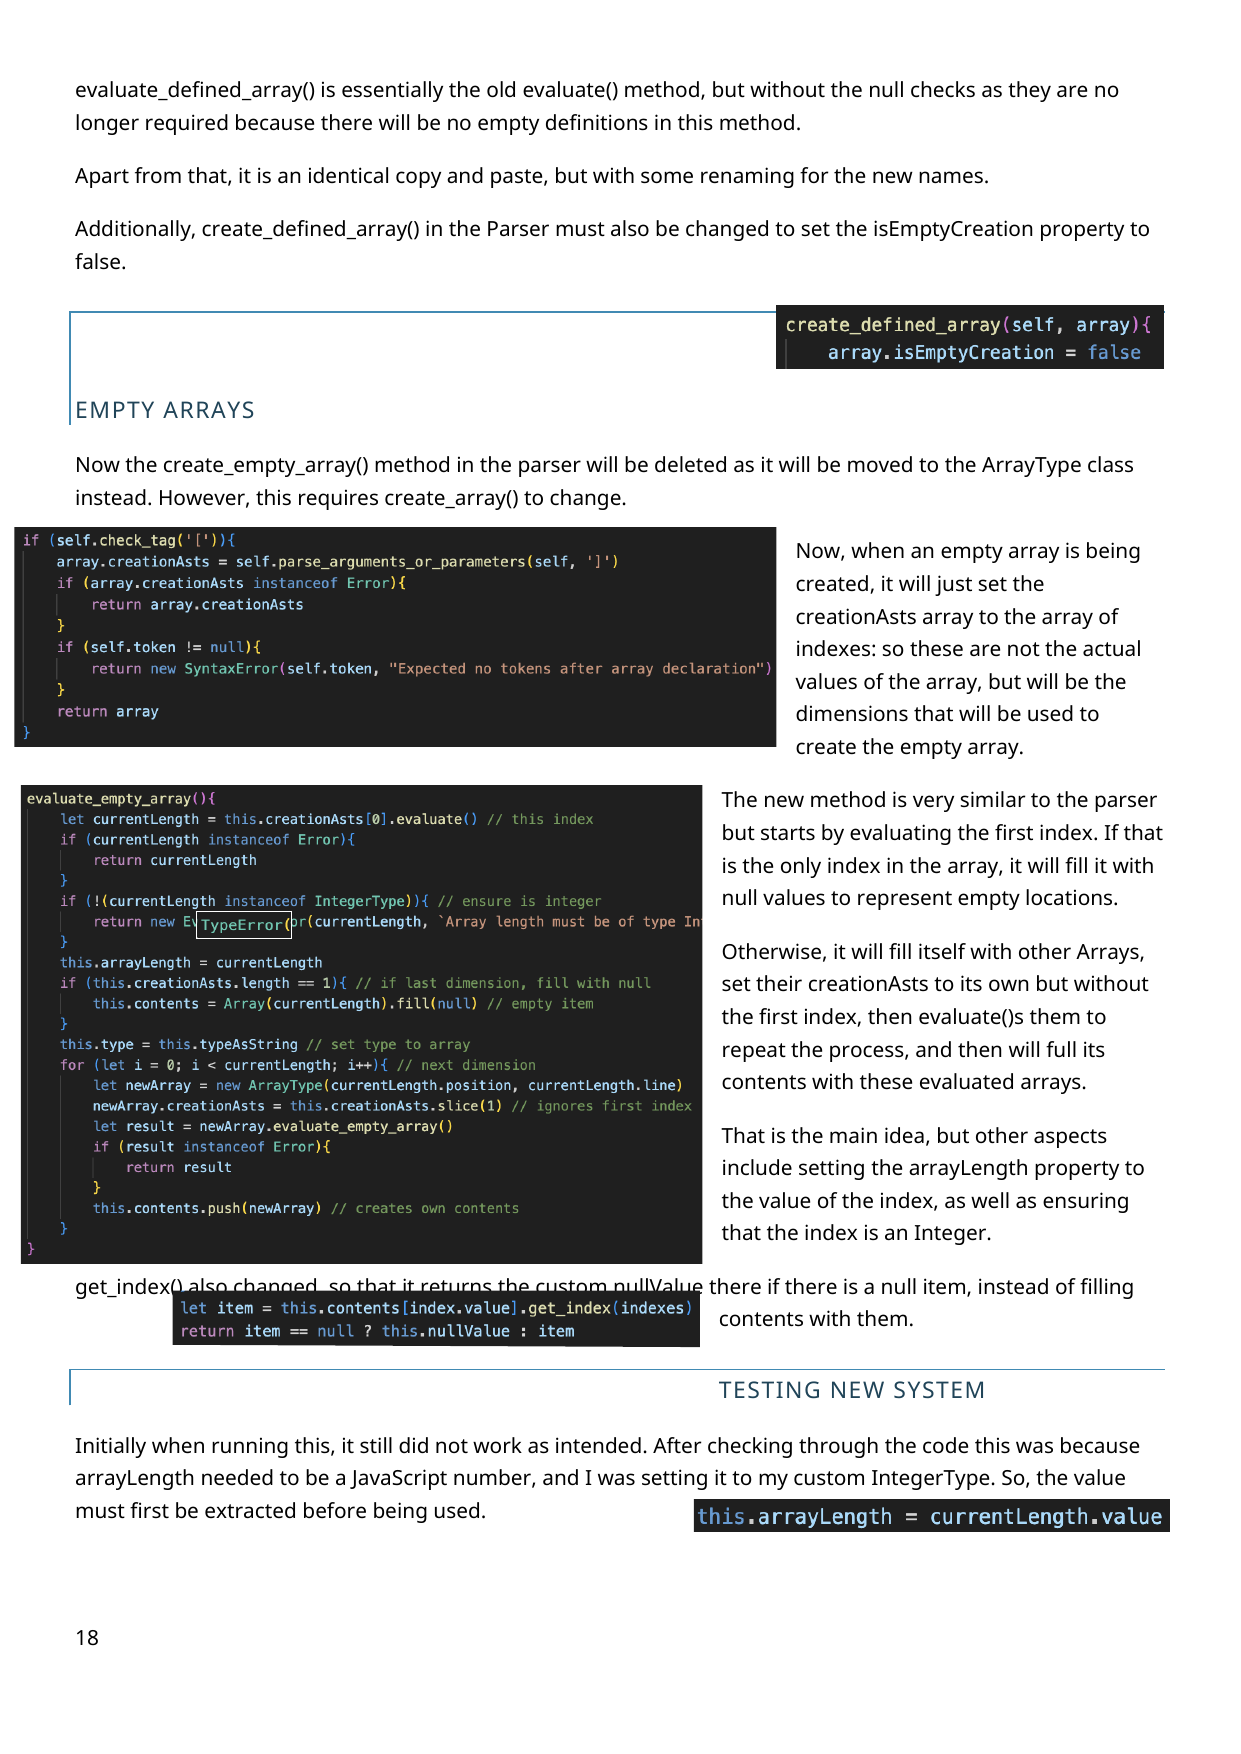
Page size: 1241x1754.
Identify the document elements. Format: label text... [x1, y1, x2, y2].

picture [693, 1499, 1170, 1532]
text The new method is very similar to the parser but starts by evaluating the first index. If that is the only index in the array, it will fill it with null values to represent empty locations. [703, 786, 1165, 912]
text get_index() also changed, so that it returns the custom nullValue there if there is a null item, instead of filling contents with them. [75, 1272, 1165, 1333]
text Initially when running this, it still did not work as intended. After checking through the code this was because arrayLength needed to be a JavaScript number, and I was setting it to my custom IntegerType. So, the value must first be extracted before being used. [75, 1431, 1165, 1524]
text That is the main idea, but other aspects include setting the arrayLength property to the value of the index, as well as ensuring that the index is an Integer. [703, 1121, 1165, 1247]
text Apart from that, it is an identical copy and paste, but with some renaming for the new names. [75, 161, 1165, 189]
text Otherwise, it will fill itself with other Arrays, set their creationAsts to its own but without the first index, then evaluate()s them to repeat the process, and then will full its contents with these evaluated arrays. [703, 937, 1165, 1096]
picture [20, 785, 703, 1264]
picture [776, 305, 1164, 369]
picture [14, 527, 777, 747]
subtitle testing new system [71, 1370, 1165, 1405]
text evaluate_defined_array() is essentially the old evaluate() method, but without the null checks as they are no longer required because there will be no empty definitions in this method. [75, 75, 1165, 136]
text Now the create_empty_array() method in the parser will be deleted as it will be moved to the ArrayType class instead. However, this requires create_array() to change. [75, 451, 1165, 512]
picture [172, 1290, 700, 1347]
subtitle empty arrays [71, 313, 1165, 425]
text Additionally, create_defined_array() in the Parser must also be changed to set the isEmptyCreation property to false. [75, 214, 1165, 276]
